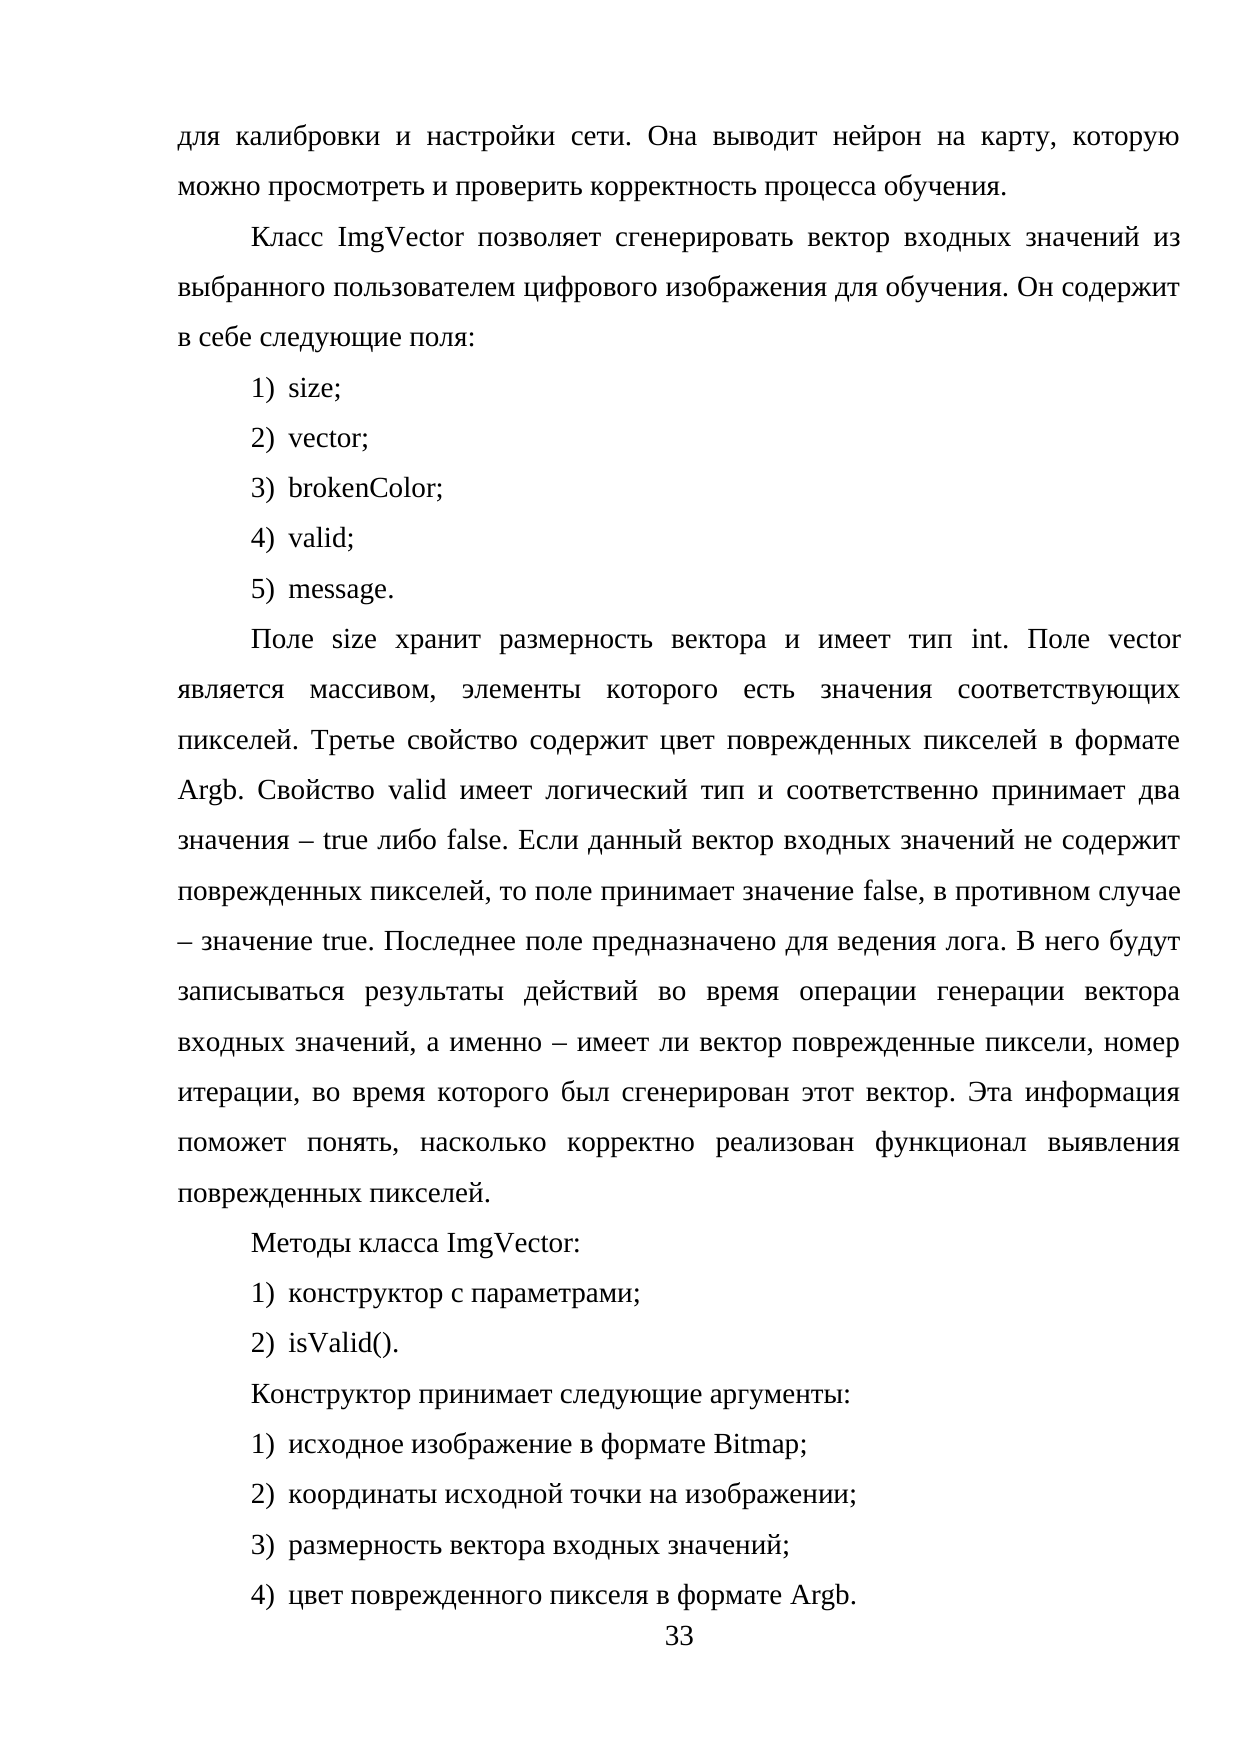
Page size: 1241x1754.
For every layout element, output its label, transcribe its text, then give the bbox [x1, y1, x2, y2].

list размерность вектора входных значений; [251, 1527, 1181, 1560]
list brokenColor; [251, 470, 1181, 504]
list координаты исходной точки на изображении; [251, 1477, 1181, 1510]
list valid; [251, 521, 1181, 554]
text Методы класса ImgVector: [177, 1225, 1181, 1258]
list vector; [251, 420, 1181, 453]
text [177, 118, 1181, 202]
list конструктор с параметрами; [251, 1275, 1181, 1309]
list size; [251, 370, 1181, 403]
text Конструктор принимает следующие аргументы: [177, 1376, 1181, 1409]
list цвет поврежденного пикселя в формате Argb. [251, 1577, 1181, 1611]
list исходное изображение в формате Bitmap; [251, 1426, 1181, 1460]
list message. [251, 571, 1181, 604]
text Поле size хранит размерность вектора и имеет тип int. Поле vector является массивом, элементы которого есть значения соответствующих пикселей. Третье свойство содержит цвет поврежденных пикселей в формате Argb. Свойство valid имеет логический тип и соответственно принимает два значения – true либо false. Если данный вектор входных значений не содержит поврежденных пикселей, то поле принимает значение false, в противном случае – значение true. Последнее поле предназначено для ведения лога. В него будут записываться результаты действий во время операции генерации вектора входных значений, а именно – имеет ли вектор поврежденные пиксели, номер итерации, во время которого был сгенерирован этот вектор. Эта информация поможет понять, насколько корректно реализован функционал выявления поврежденных пикселей. [177, 621, 1181, 1208]
list isValid(). [251, 1326, 1181, 1359]
text Класс ImgVector позволяет сгенерировать вектор входных значений из выбранного пользователем цифрового изображения для обучения. Он содержит в себе следующие поля: [177, 219, 1181, 353]
